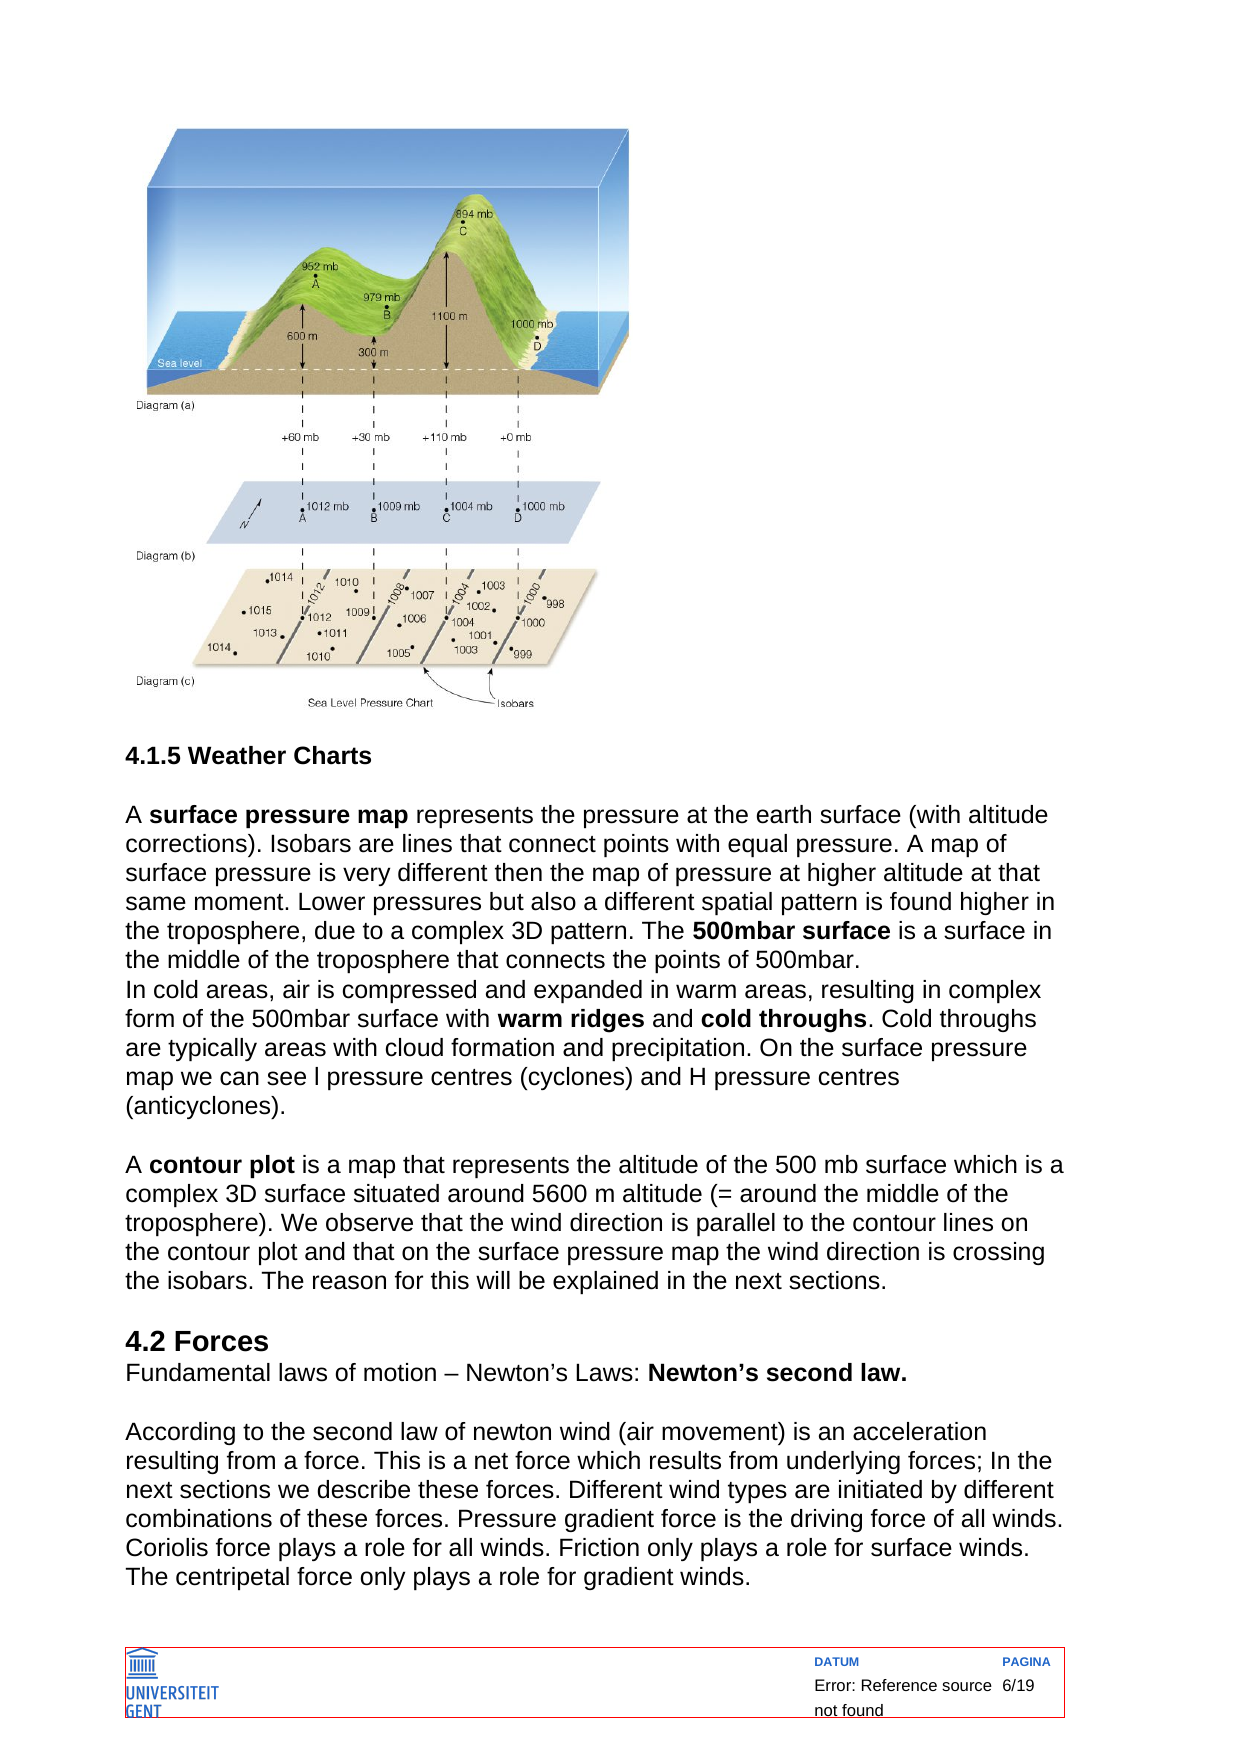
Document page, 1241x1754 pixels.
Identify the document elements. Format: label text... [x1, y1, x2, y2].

text 4.1.5 Weather Charts [125, 741, 1065, 770]
picture [125, 124, 633, 712]
text A surface pressure map represents the pressure at the earth surface (with altitude corrections). Isobars are lines that connect points with equal pressure. A map of surface pressure is very different then the map of pressure at higher altitude at that same moment. Lower pressures but also a different spatial pattern is found higher in the troposphere, due to a complex 3D pattern. The 500mbar surface is a surface in the middle of the troposphere that connects the points of 500mbar. [125, 799, 1065, 974]
picture [95, 1623, 252, 1749]
text In cold areas, air is compressed and expanded in warm areas, resulting in complex form of the 500mbar surface with warm ridges and cold throughs. Cold throughs are typically areas with cloud formation and precipitation. On the surface pressure map we can see l pressure centres (cyclones) and H pressure centres (anticyclones). [125, 974, 1065, 1120]
text 4.2 Forces [125, 1324, 1065, 1358]
text A contour plot is a map that represents the altitude of the 500 mb surface which is a complex 3D surface situated around 5600 m altitude (= around the middle of the troposphere). We observe that the wind direction is parallel to the contour lines on the contour plot and that on the surface pressure map the wind direction is crossing the isobars. The reason for this will be explained in the next sections. [125, 1149, 1065, 1295]
text According to the second law of newton wind (air movement) is an acceleration resulting from a force. This is a net force which results from underlying forces; In the next sections we describe these forces. Different wind types are initiated by different combinations of these forces. Pressure gradient force is the driving force of all winds. Coriolis force plays a role for all winds. Friction only plays a role for surface winds. The centripetal force only plays a role for gradient winds. [125, 1416, 1065, 1591]
text Fundamental laws of motion – Newton’s Laws: Newton’s second law. [125, 1358, 1065, 1387]
